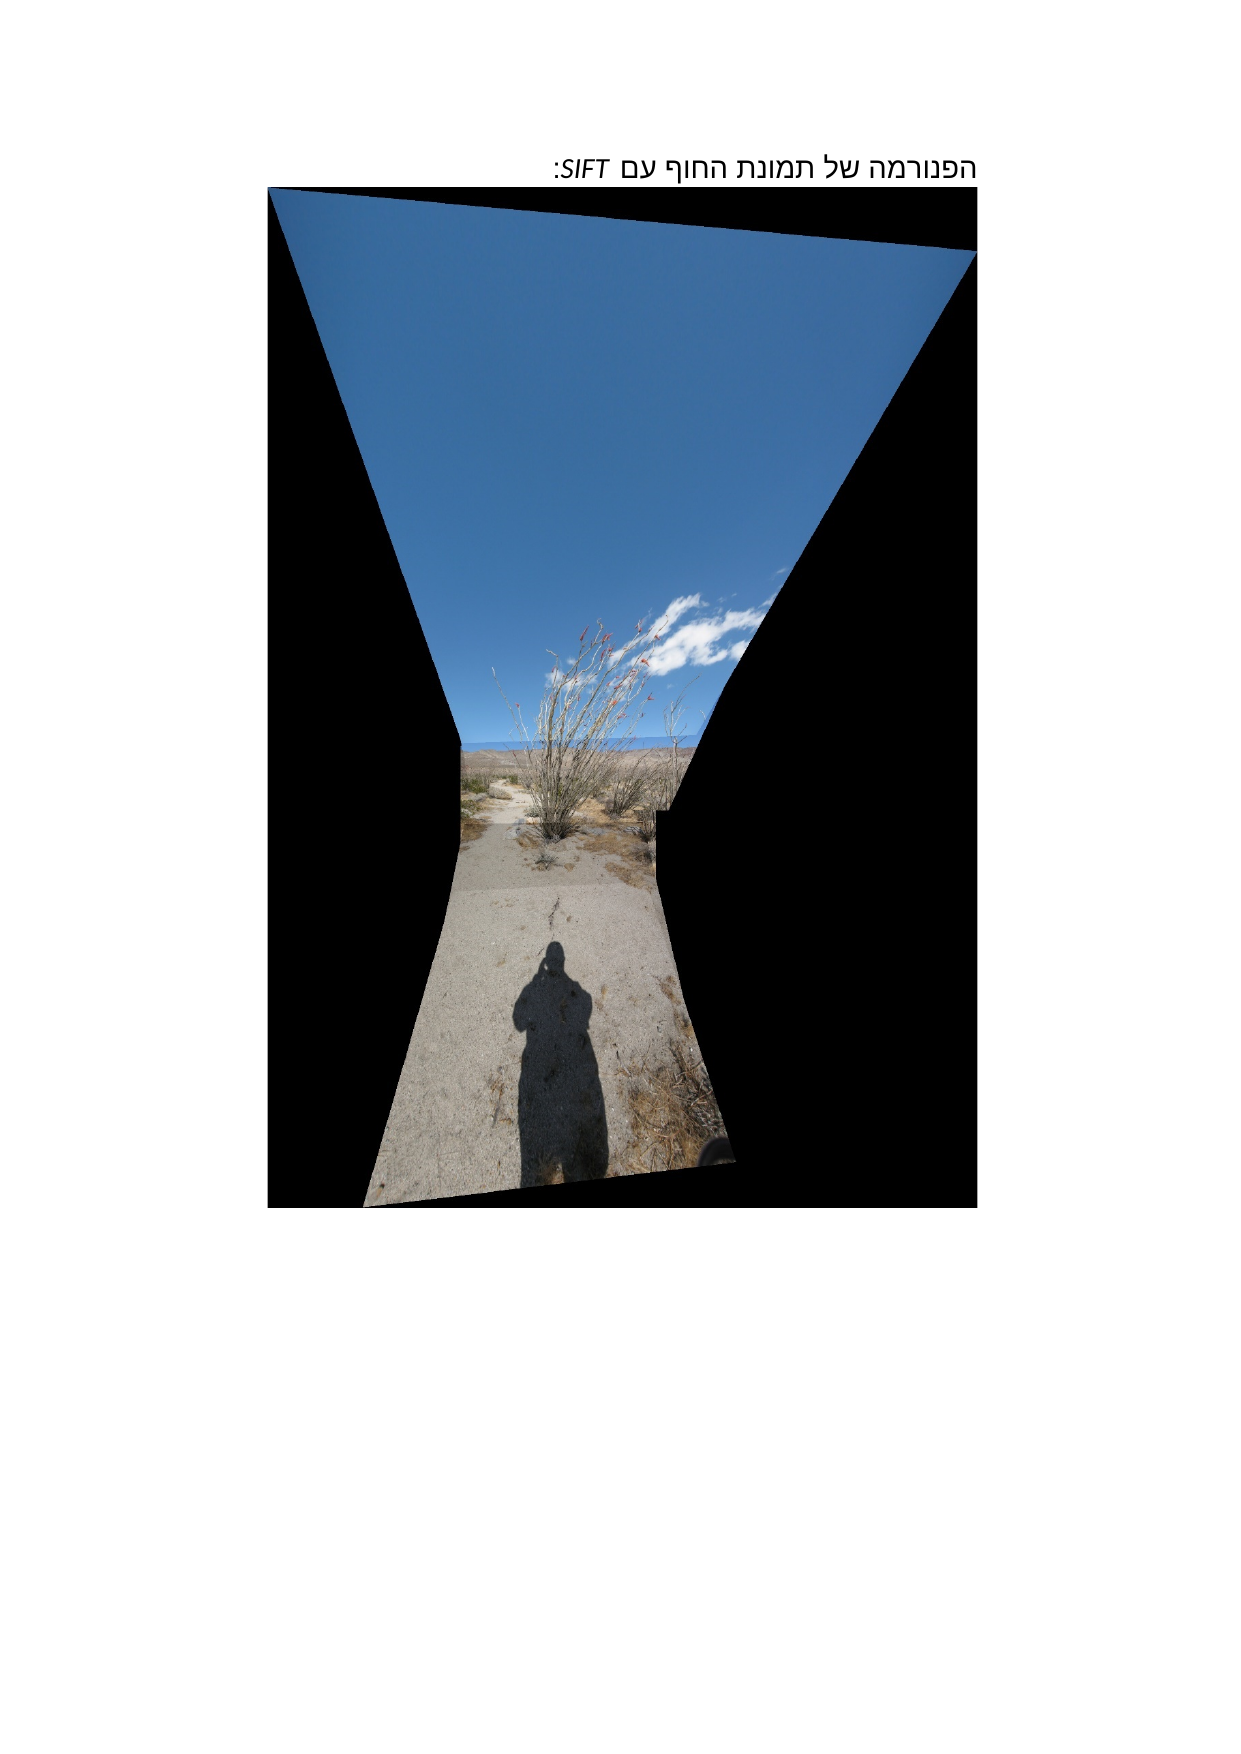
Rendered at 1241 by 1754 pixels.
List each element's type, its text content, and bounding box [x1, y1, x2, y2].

picture [267, 187, 978, 1208]
